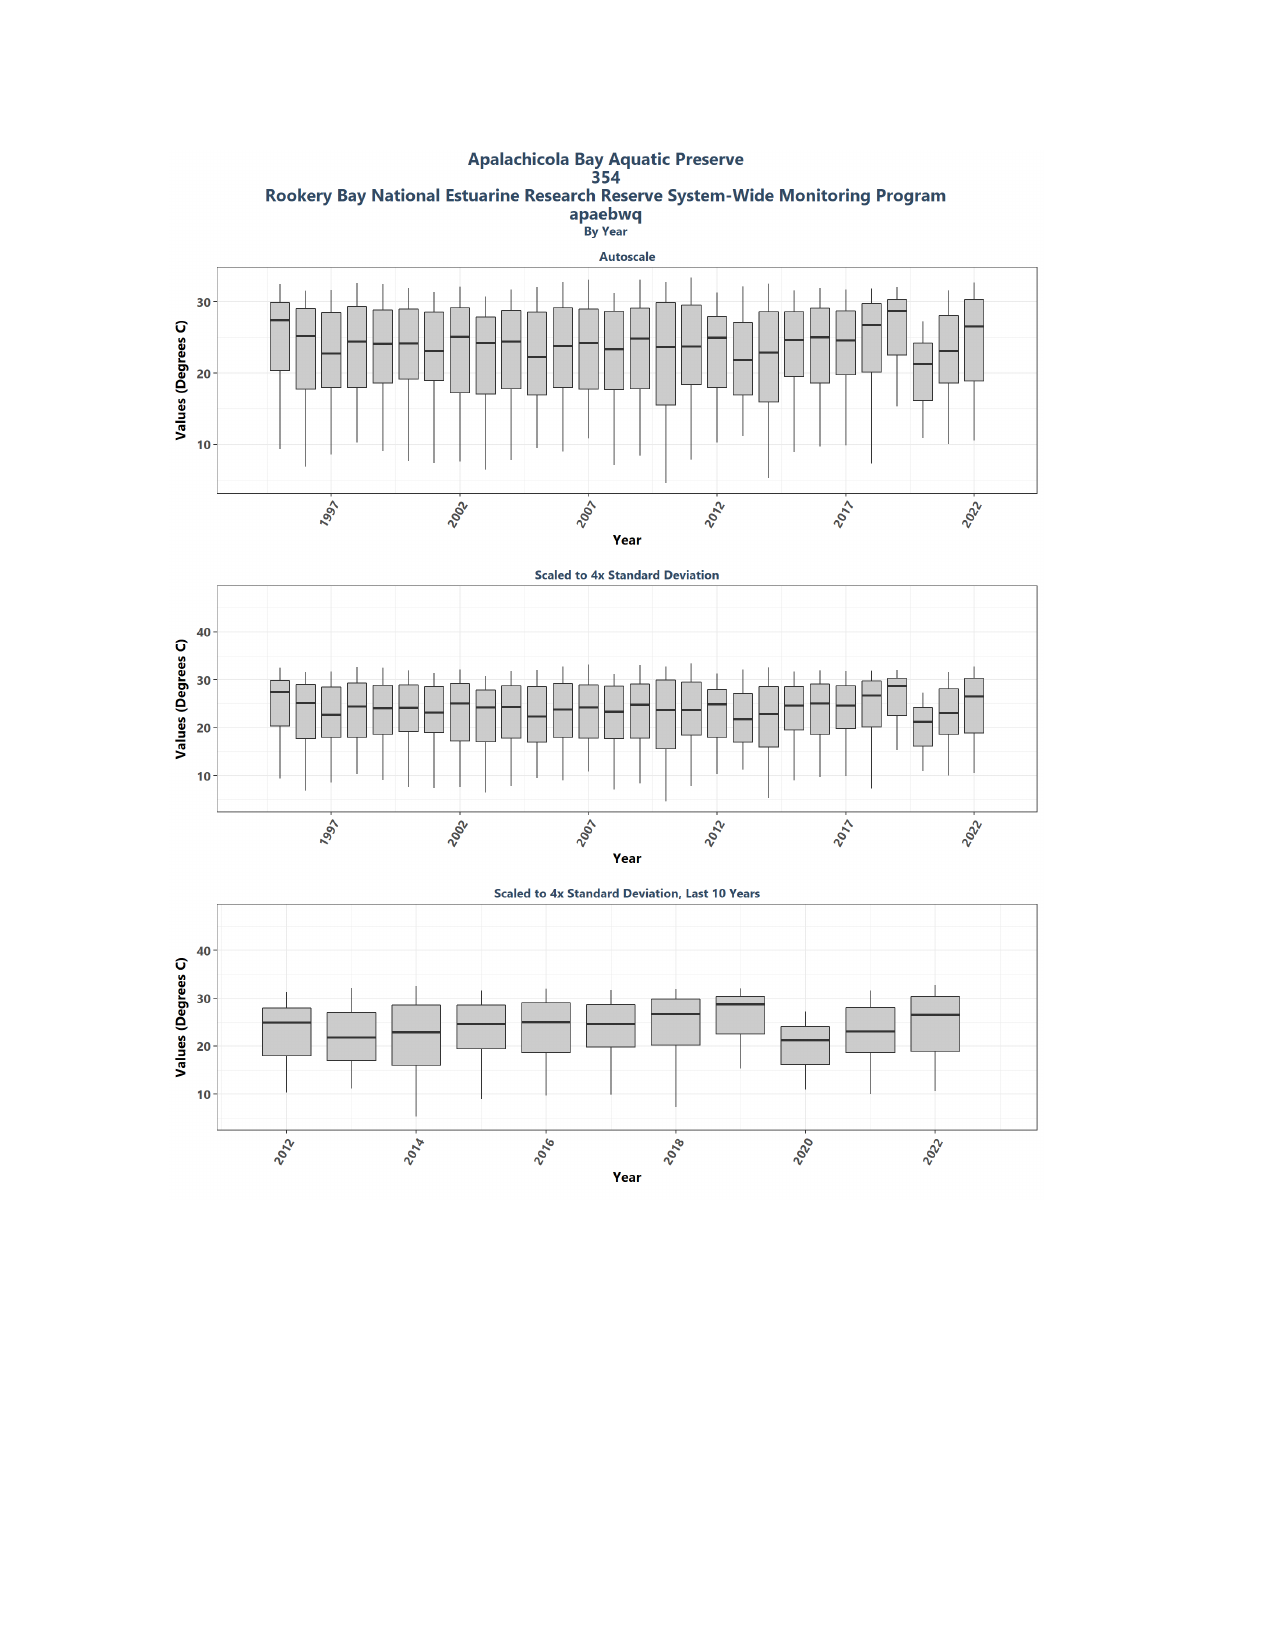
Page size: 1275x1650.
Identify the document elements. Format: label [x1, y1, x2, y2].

picture [168, 150, 1044, 1200]
